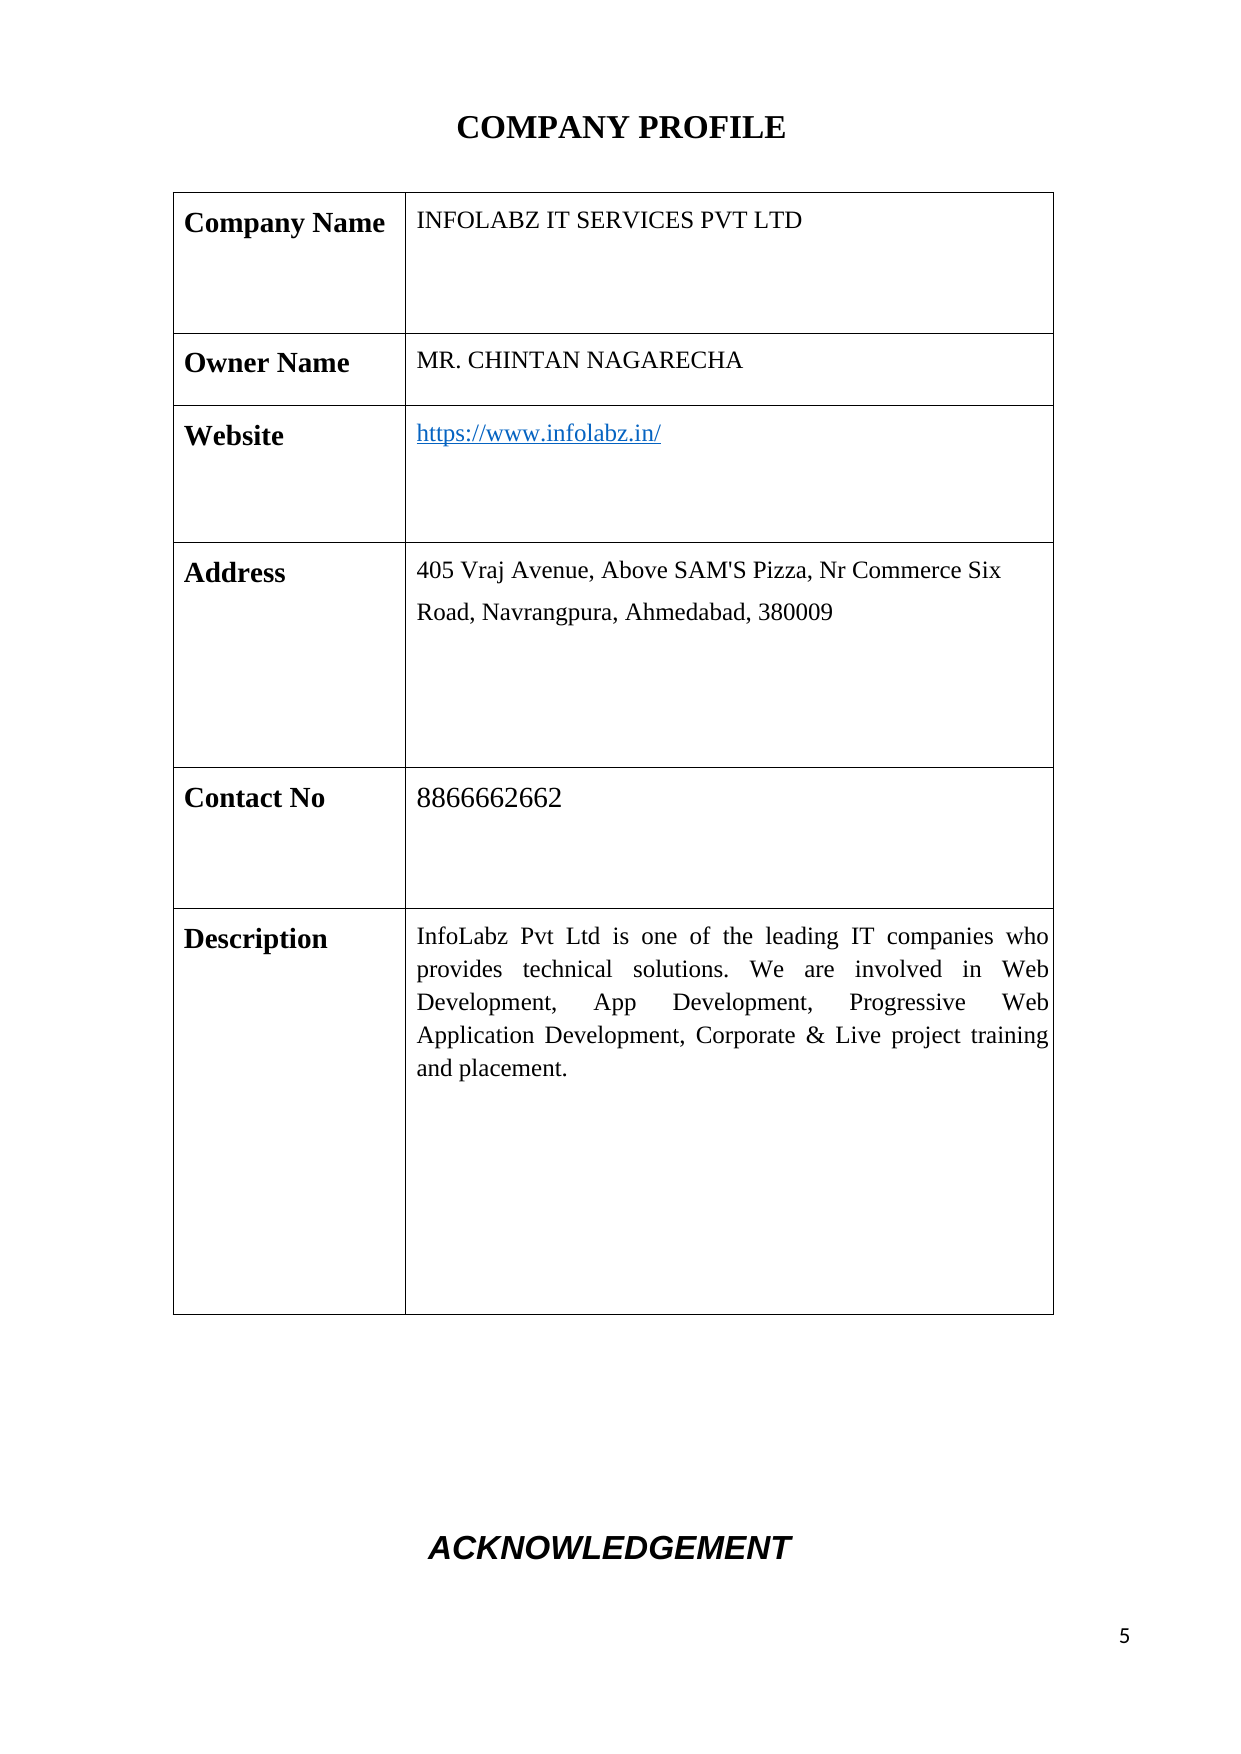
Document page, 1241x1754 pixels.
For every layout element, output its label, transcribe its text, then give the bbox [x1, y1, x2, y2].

table_cell InfoLabz Pvt Ltd is one of the leading IT companies who provides technical solutions. We are involved in Web Development, App Development, Progressive Web Application Development, Corporate & Live project training and placement. [406, 909, 1053, 1314]
table_cell MR. CHINTAN NAGARECHA [406, 334, 1053, 405]
table_cell Contact No [174, 768, 405, 908]
table_cell Address [174, 543, 405, 767]
table_cell 405 Vraj Avenue, Above SAM'S Pizza, Nr Commerce Six Road, Navrangpura, Ahmedabad, 380009 [406, 543, 1053, 767]
table_header Company Name [174, 193, 405, 332]
table_header INFOLABZ IT SERVICES PVT LTD [406, 193, 1053, 332]
text ACKNOWLEDGEMENT [89, 1528, 1130, 1567]
table_cell Website [174, 406, 405, 542]
table_cell Description [174, 909, 405, 1314]
table_cell Owner Name [174, 334, 405, 405]
table_cell 8866662662 [406, 768, 1053, 908]
table_cell https://www.infolabz.in/ [406, 406, 1053, 542]
text COMPANY PROFILE [89, 107, 786, 145]
